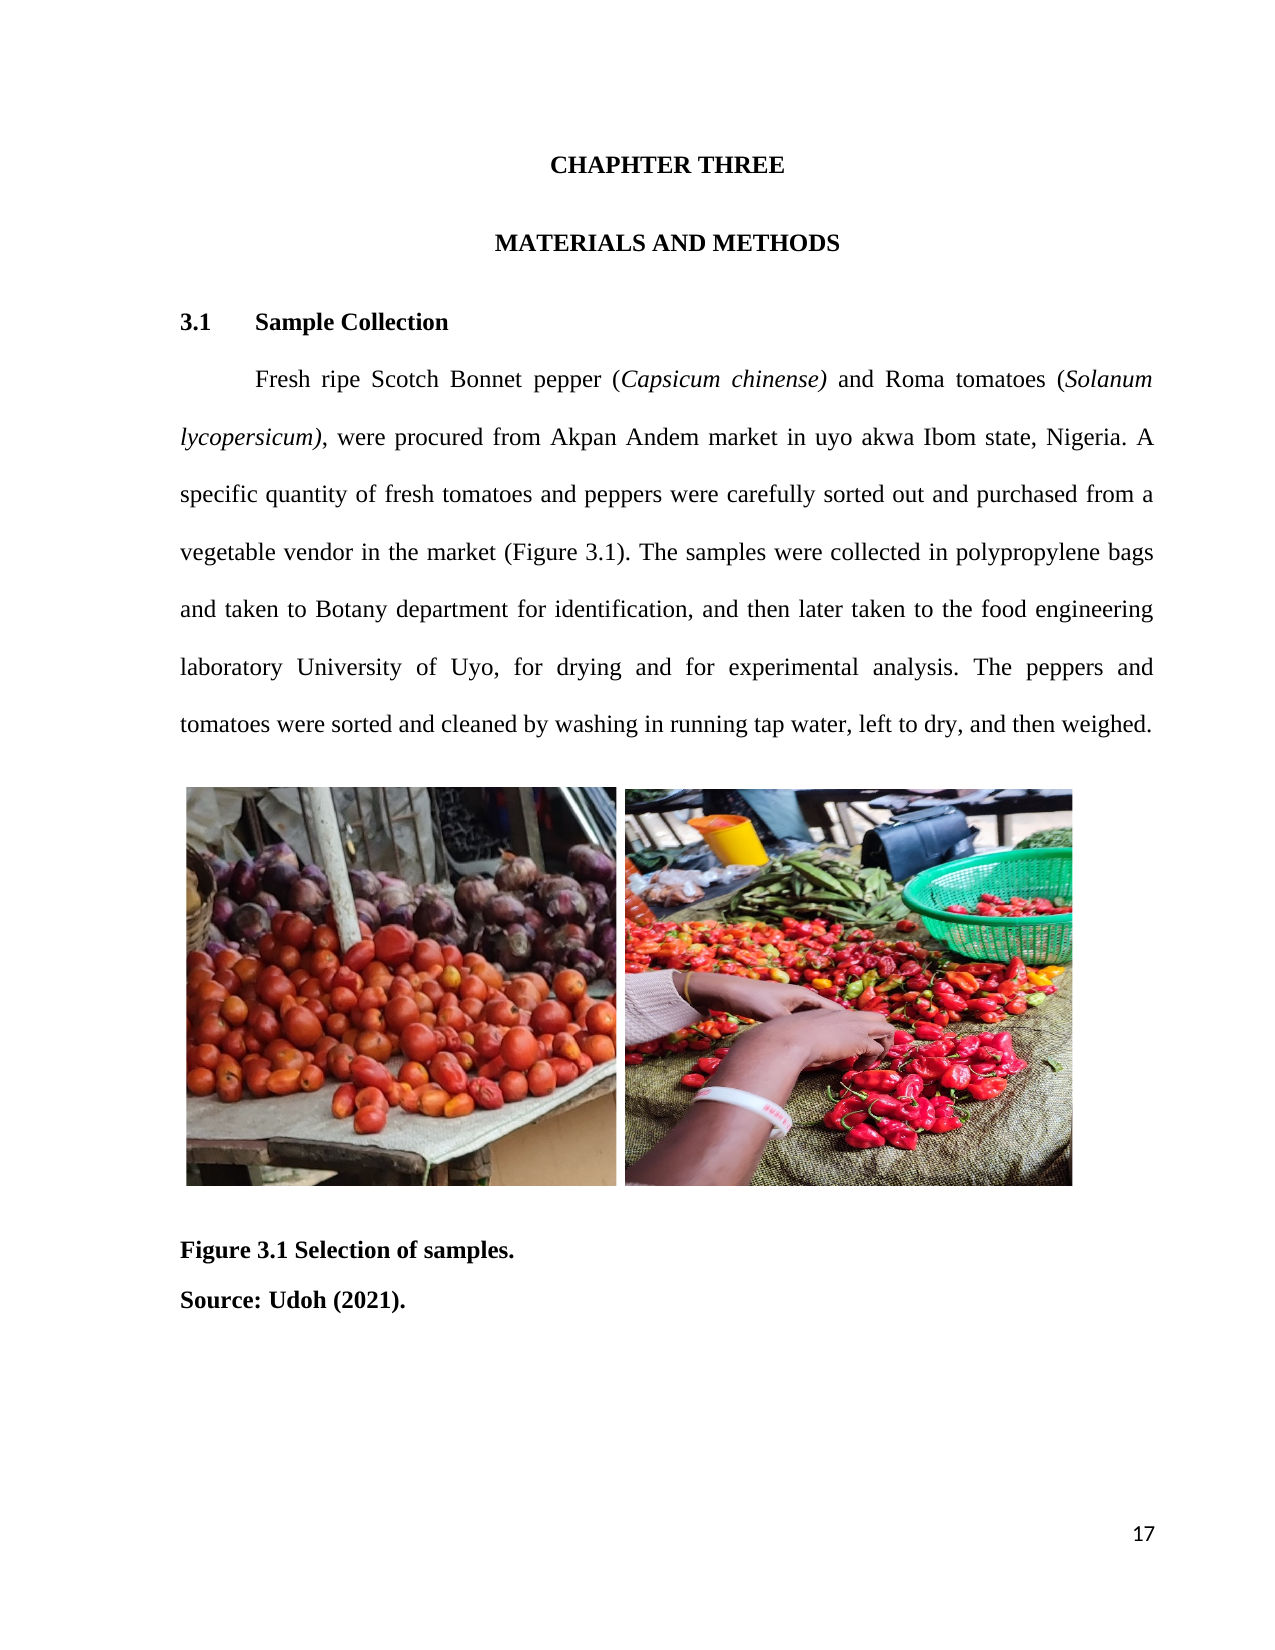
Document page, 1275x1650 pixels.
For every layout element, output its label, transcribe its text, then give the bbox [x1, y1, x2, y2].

text Source: Udoh (2021). [180, 1285, 1155, 1313]
text 3.1 Sample Collection [180, 307, 1155, 335]
picture [625, 789, 1073, 1186]
text CHAPHTER THREE [180, 150, 1155, 179]
text Figure 3.1 Selection of samples. [180, 1235, 1155, 1264]
text MATERIALS AND METHODS [180, 228, 1155, 257]
picture [186, 787, 617, 1186]
text Fresh ripe Scotch Bonnet pepper (Capsicum chinense) and Roma tomatoes (Solanum lycopersicum), were procured from Akpan Andem market in uyo akwa Ibom state, Nigeria. A specific quantity of fresh tomatoes and peppers were carefully sorted out and purchased from a vegetable vendor in the market (Figure 3.1). The samples were collected in polypropylene bags and taken to Botany department for identification, and then later taken to the food engineering laboratory University of Uyo, for drying and for experimental analysis. The peppers and tomatoes were sorted and cleaned by washing in running tap water, left to dry, and then weighed. [180, 364, 1155, 738]
